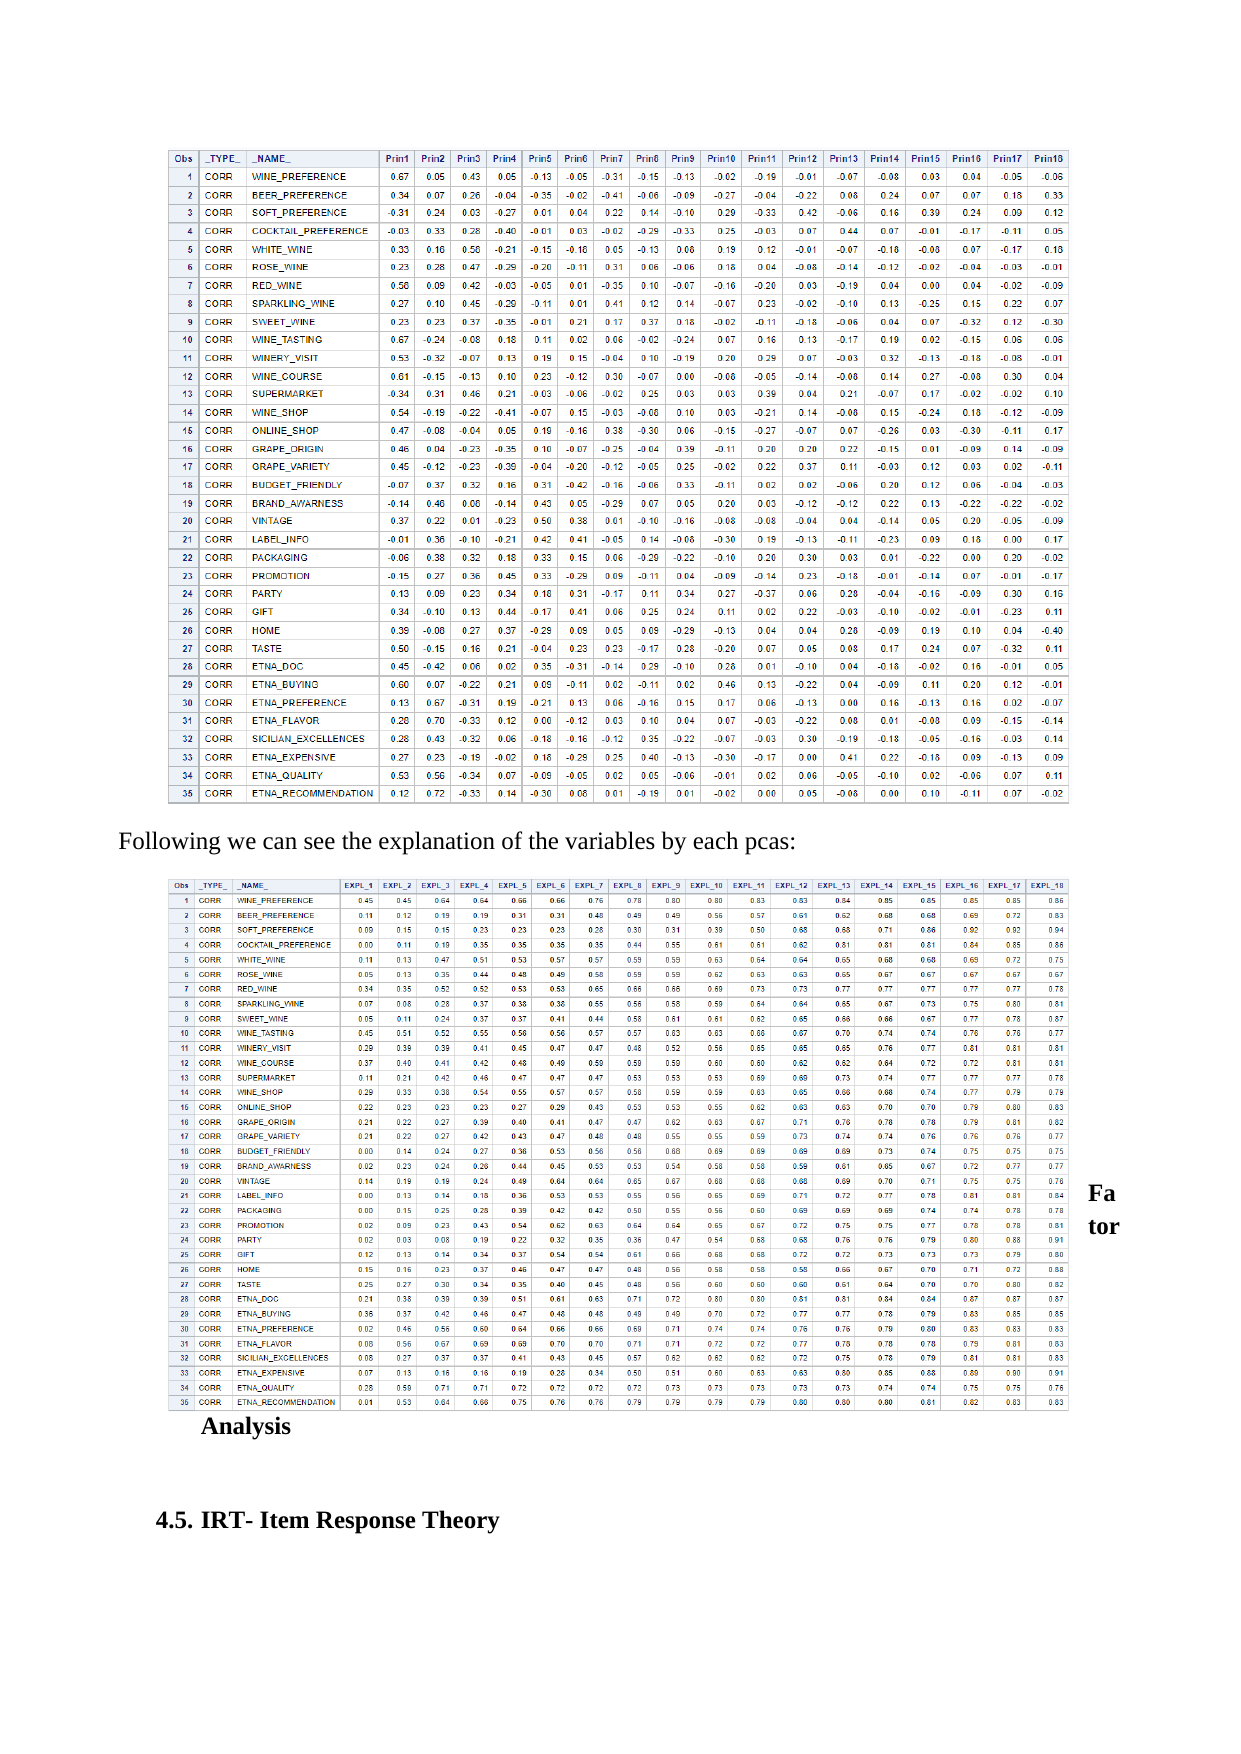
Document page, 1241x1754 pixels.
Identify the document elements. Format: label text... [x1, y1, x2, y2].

subtitle Factor Analysis [156, 1178, 1122, 1440]
text Following we can see the explanation of the variables by each pcas: [118, 826, 1122, 855]
picture [167, 147, 1073, 804]
picture [167, 876, 1070, 1412]
subtitle IRT- Item Response Theory [156, 1505, 1122, 1534]
